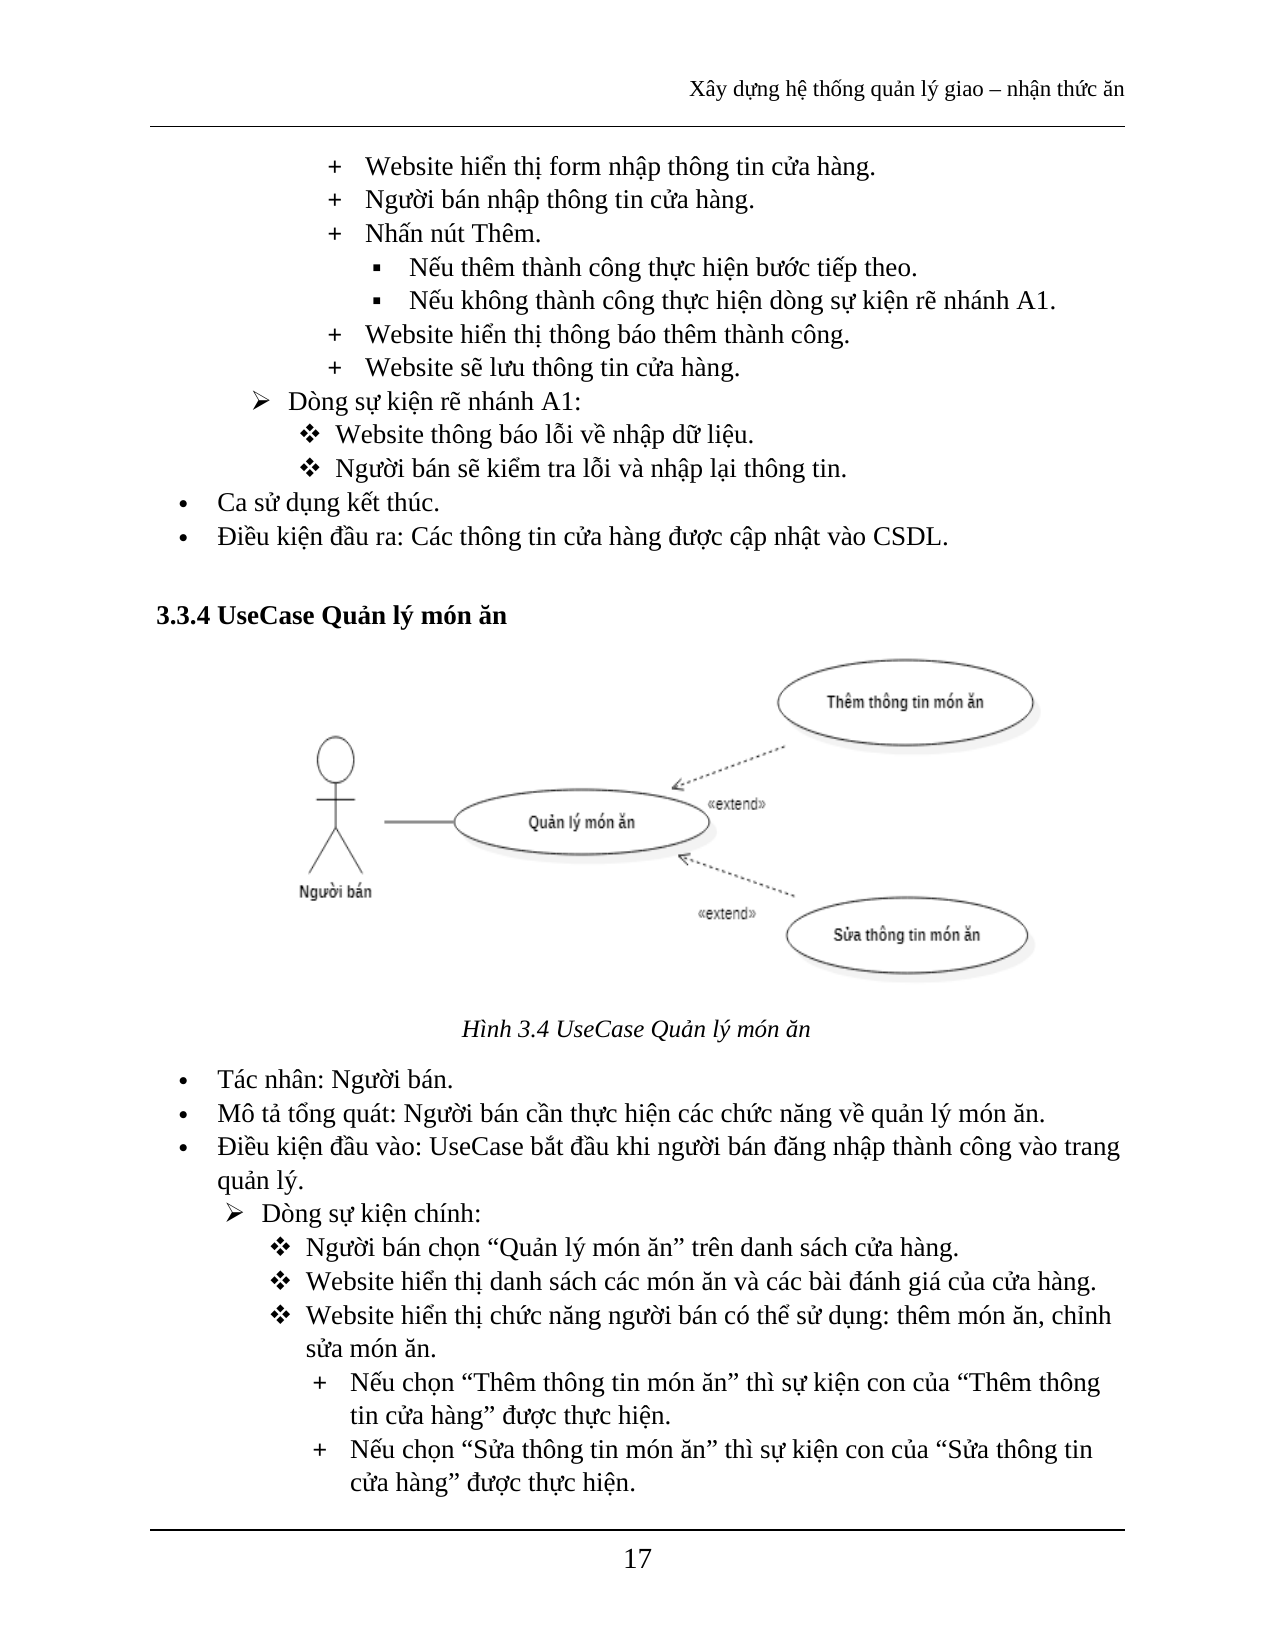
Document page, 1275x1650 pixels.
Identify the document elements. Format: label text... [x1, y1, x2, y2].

subtitle 3.3.4 UseCase Quản lý món ăn [156, 599, 1125, 630]
list Điều kiện đầu vào: UseCase bắt đầu khi người bán đăng nhập thành công vào trang quản lý. [179, 1130, 1125, 1195]
list Nếu chọn “Sửa thông tin món ăn” thì sự kiện con của “Sửa thông tin cửa hàng” được thực hiện. [312, 1433, 1125, 1498]
list Website hiển thị form nhập thông tin cửa hàng. [327, 150, 1125, 181]
list Website hiển thị chức năng người bán có thể sử dụng: thêm món ăn, chỉnh sửa món ăn. [268, 1299, 1125, 1363]
list Nhấn nút Thêm. [327, 217, 1125, 248]
list Dòng sự kiện chính: [224, 1197, 1125, 1229]
list Nếu thêm thành công thực hiện bước tiếp theo. [371, 251, 1125, 282]
list Người bán nhập thông tin cửa hàng. [327, 183, 1125, 215]
list Dòng sự kiện rẽ nhánh A1: [250, 385, 1125, 416]
list Nếu không thành công thực hiện dòng sự kiện rẽ nhánh A1. [371, 284, 1125, 315]
list Website hiển thị thông báo thêm thành công. [327, 318, 1125, 349]
list Điều kiện đầu ra: Các thông tin cửa hàng được cập nhật vào CSDL. [179, 519, 1125, 551]
list Website thông báo lỗi về nhập dữ liệu. [298, 418, 1125, 450]
list Website hiển thị danh sách các món ăn và các bài đánh giá của cửa hàng. [268, 1265, 1125, 1296]
list Mô tả tổng quát: Người bán cần thực hiện các chức năng về quản lý món ăn. [179, 1097, 1125, 1128]
list Tác nhân: Người bán. [179, 1063, 1125, 1094]
list Người bán sẽ kiểm tra lỗi và nhập lại thông tin. [298, 452, 1125, 483]
list Người bán chọn “Quản lý món ăn” trên danh sách cửa hàng. [268, 1231, 1125, 1262]
text Hình 3.4 UseCase Quản lý món ăn [150, 1014, 1125, 1042]
list Website sẽ lưu thông tin cửa hàng. [327, 351, 1125, 382]
picture [252, 645, 1052, 995]
list Ca sử dụng kết thúc. [179, 486, 1125, 517]
list Nếu chọn “Thêm thông tin món ăn” thì sự kiện con của “Thêm thông tin cửa hàng” được thực hiện. [312, 1366, 1125, 1431]
